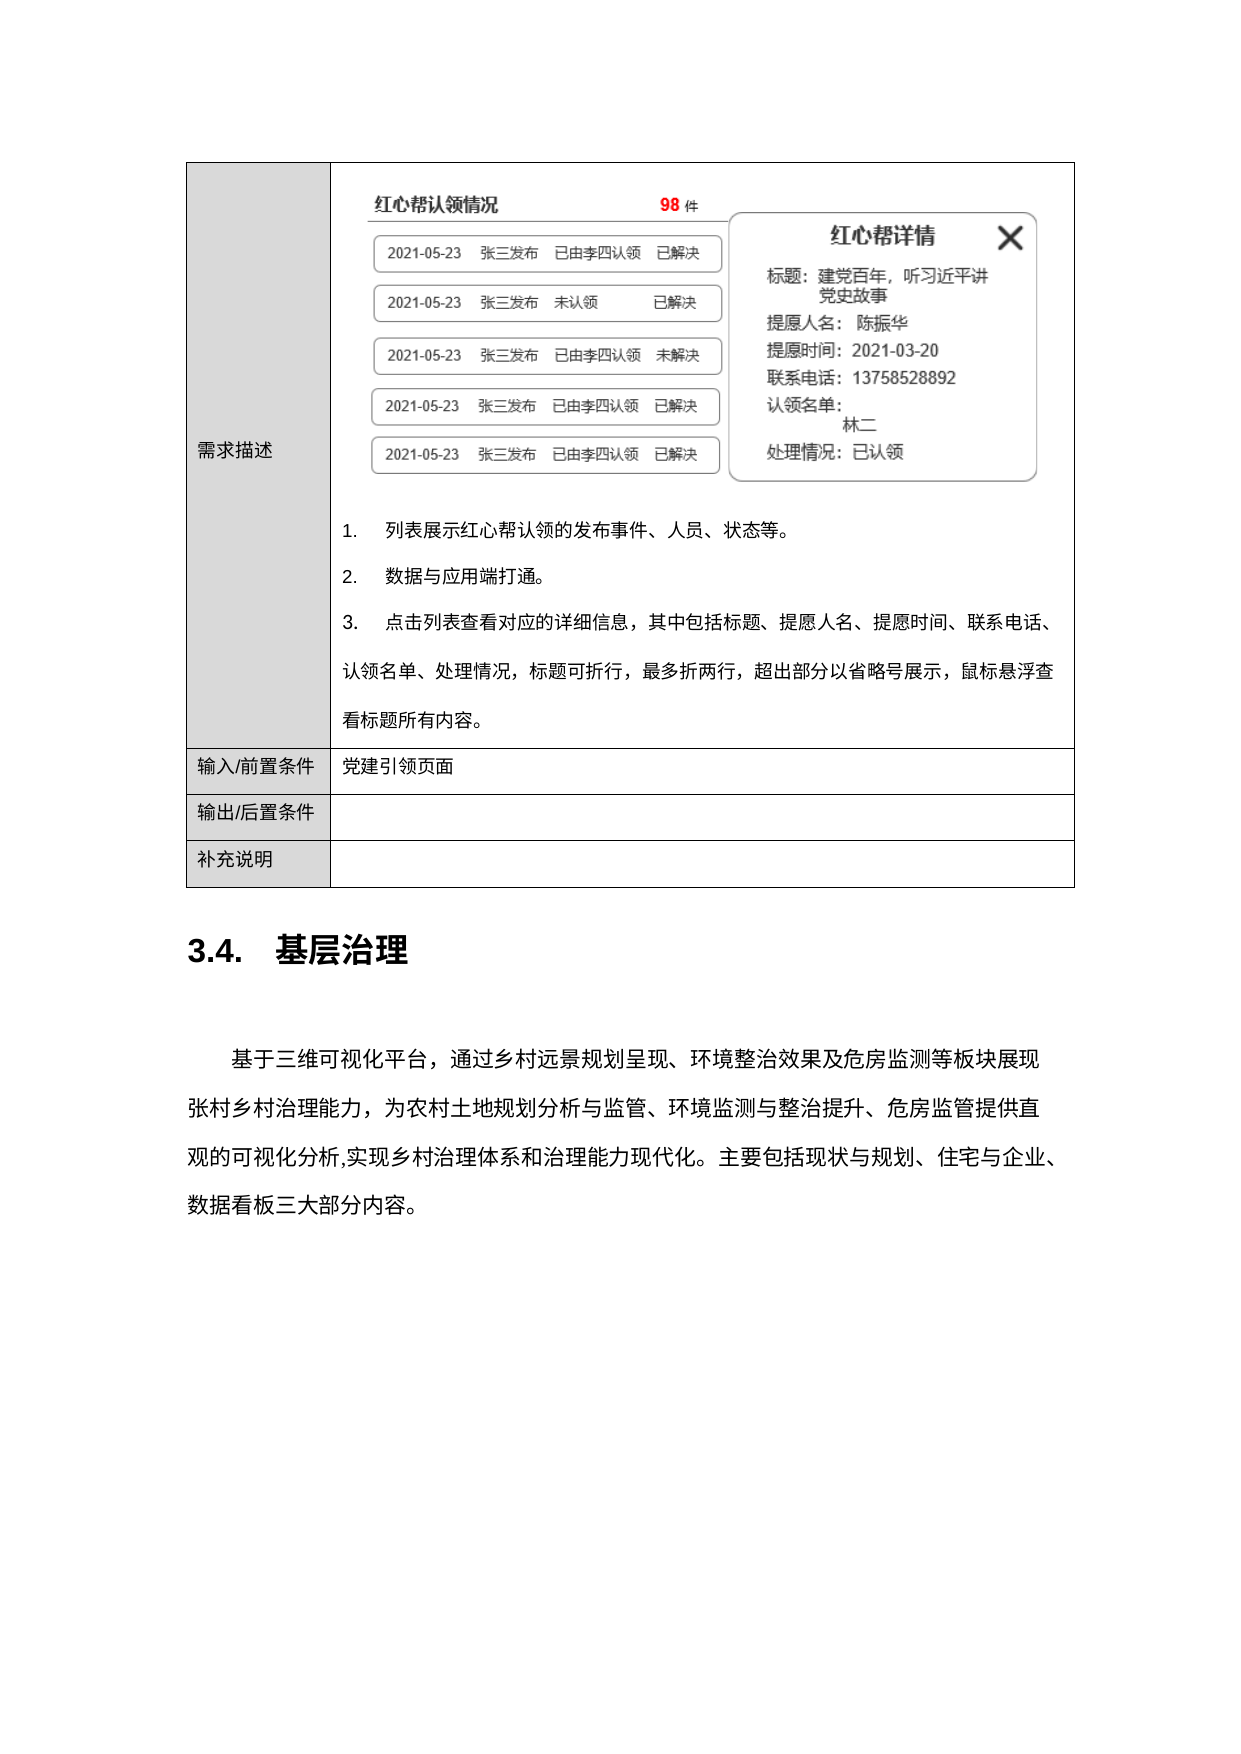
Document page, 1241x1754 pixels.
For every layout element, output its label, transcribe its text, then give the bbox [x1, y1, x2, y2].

table_cell 党建引领页面 [331, 749, 1074, 794]
table_cell 输入/前置条件 [187, 749, 330, 794]
picture [367, 189, 1038, 487]
table_cell [331, 841, 1074, 887]
table_cell 需求描述 [187, 163, 330, 748]
table_cell 列表展示红心帮认领的发布事件、人员、状态等。 数据与应用端打通。 点击列表查看对应的详细信息，其中包括标题、提愿人名、提愿时间、联系电话、认领名单、处理情况，标题可折行，最多折两行，超出部分以省略号展示，鼠标悬浮查看标题所有内容。 [331, 163, 1074, 748]
subtitle 基层治理 [187, 915, 1053, 980]
text 基于三维可视化平台，通过乡村远景规划呈现、环境整治效果及危房监测等板块展现张村乡村治理能力，为农村土地规划分析与监管、环境监测与整治提升、危房监管提供直观的可视化分析,实现乡村治理体系和治理能力现代化。主要包括现状与规划、住宅与企业、数据看板三大部分内容。 [187, 1042, 1053, 1221]
table_cell [331, 795, 1074, 840]
table_cell 补充说明 [187, 841, 330, 887]
table_cell 输出/后置条件 [187, 795, 330, 840]
